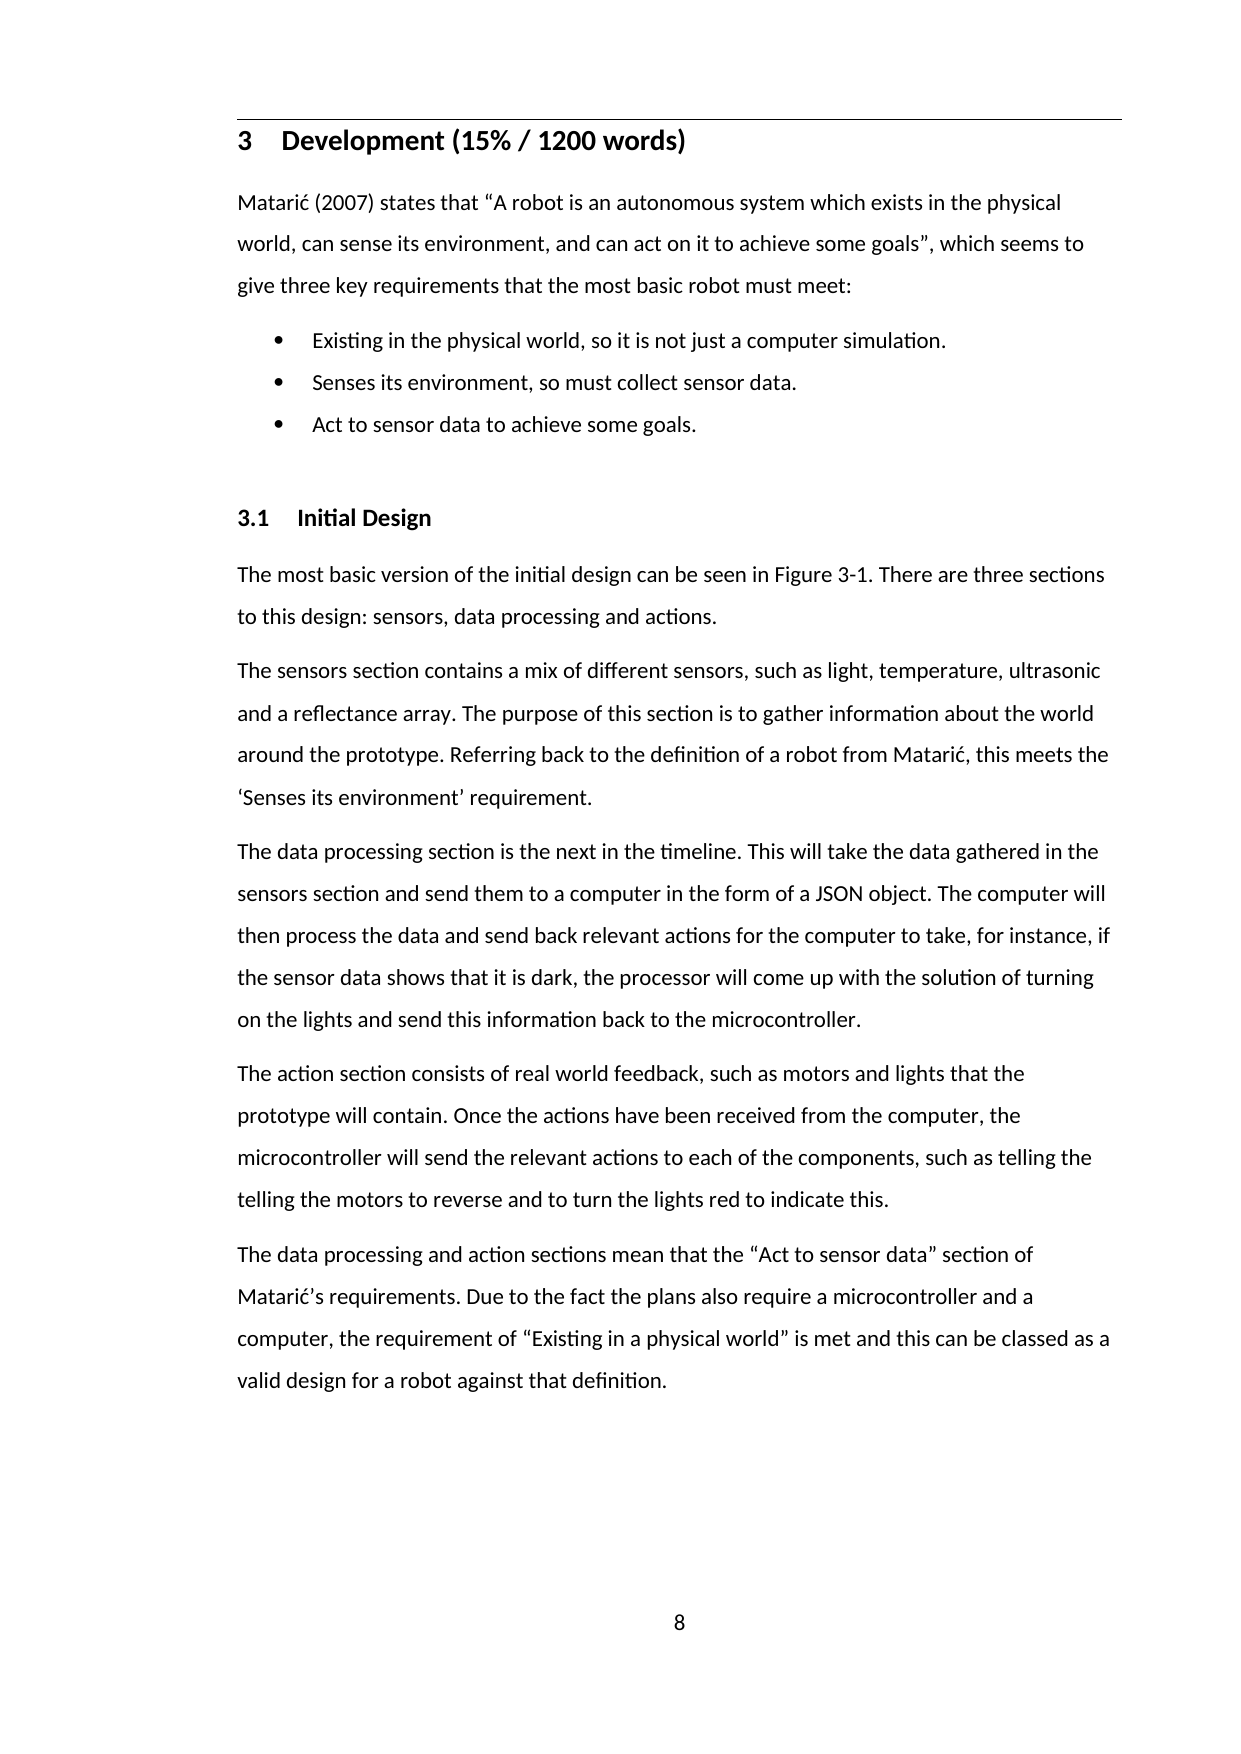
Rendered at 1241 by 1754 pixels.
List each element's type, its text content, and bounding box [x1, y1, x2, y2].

text The data processing section is the next in the timeline. This will take the data gathered in the sensors section and send them to a computer in the form of a JSON object. The computer will then process the data and send back relevant actions for the computer to take, for instance, if the sensor data shows that it is dark, the processor will come up with the solution of turning on the lights and send this information back to the microcontroller. [237, 837, 1122, 1033]
list Existing in the physical world, so it is not just a computer simulation. [274, 326, 1122, 354]
subtitle Initial Design [237, 502, 1122, 532]
text The most basic version of the initial design can be seen in Figure 3-1. There are three sections to this design: sensors, data processing and actions. [237, 560, 1122, 630]
subtitle Development (15% / 1200 words) [237, 120, 1122, 157]
text Matarić (2007) states that “A robot is an autonomous system which exists in the physical world, can sense its environment, and can act on it to achieve some goals”, which seems to give three key requirements that the most basic robot must meet: [237, 188, 1122, 299]
text The action section consists of real world feedback, such as motors and lights that the prototype will contain. Once the actions have been received from the computer, the microcontroller will send the relevant actions to each of the components, such as telling the telling the motors to reverse and to turn the lights red to indicate this. [237, 1059, 1122, 1213]
text The sensors section contains a mix of different sensors, such as light, temperature, ultrasonic and a reflectance array. The purpose of this section is to gather information about the world around the prototype. Referring back to the definition of a robot from Matarić, this meets the ‘Senses its environment’ requirement. [237, 657, 1122, 811]
list Senses its environment, so must collect sensor data. [274, 368, 1122, 396]
list Act to sensor data to achieve some goals. [274, 410, 1122, 438]
text The data processing and action sections mean that the “Act to sensor data” section of Matarić’s requirements. Due to the fact the plans also require a microcontroller and a computer, the requirement of “Existing in a physical world” is met and this can be classed as a valid design for a robot against that definition. [237, 1240, 1122, 1394]
